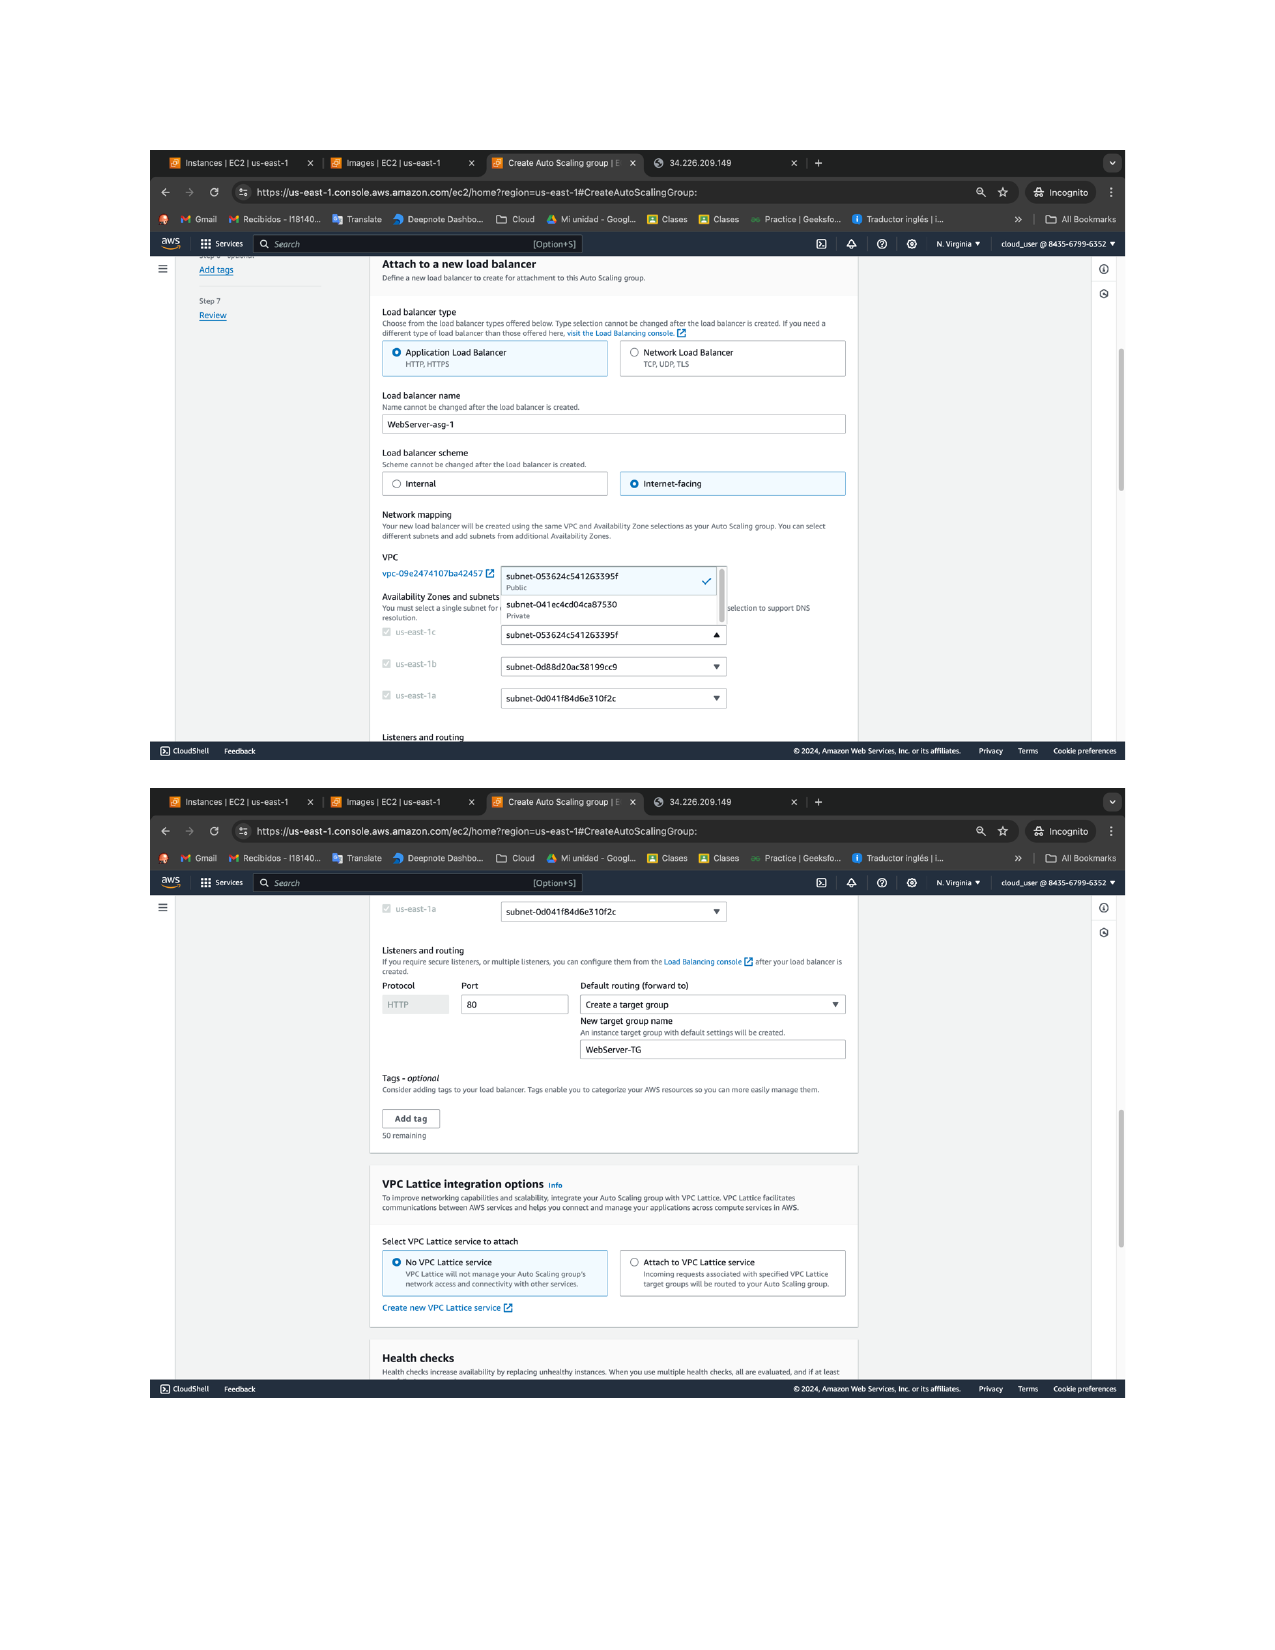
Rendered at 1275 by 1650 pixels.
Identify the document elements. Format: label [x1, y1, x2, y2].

picture [150, 150, 1125, 760]
picture [150, 788, 1125, 1398]
